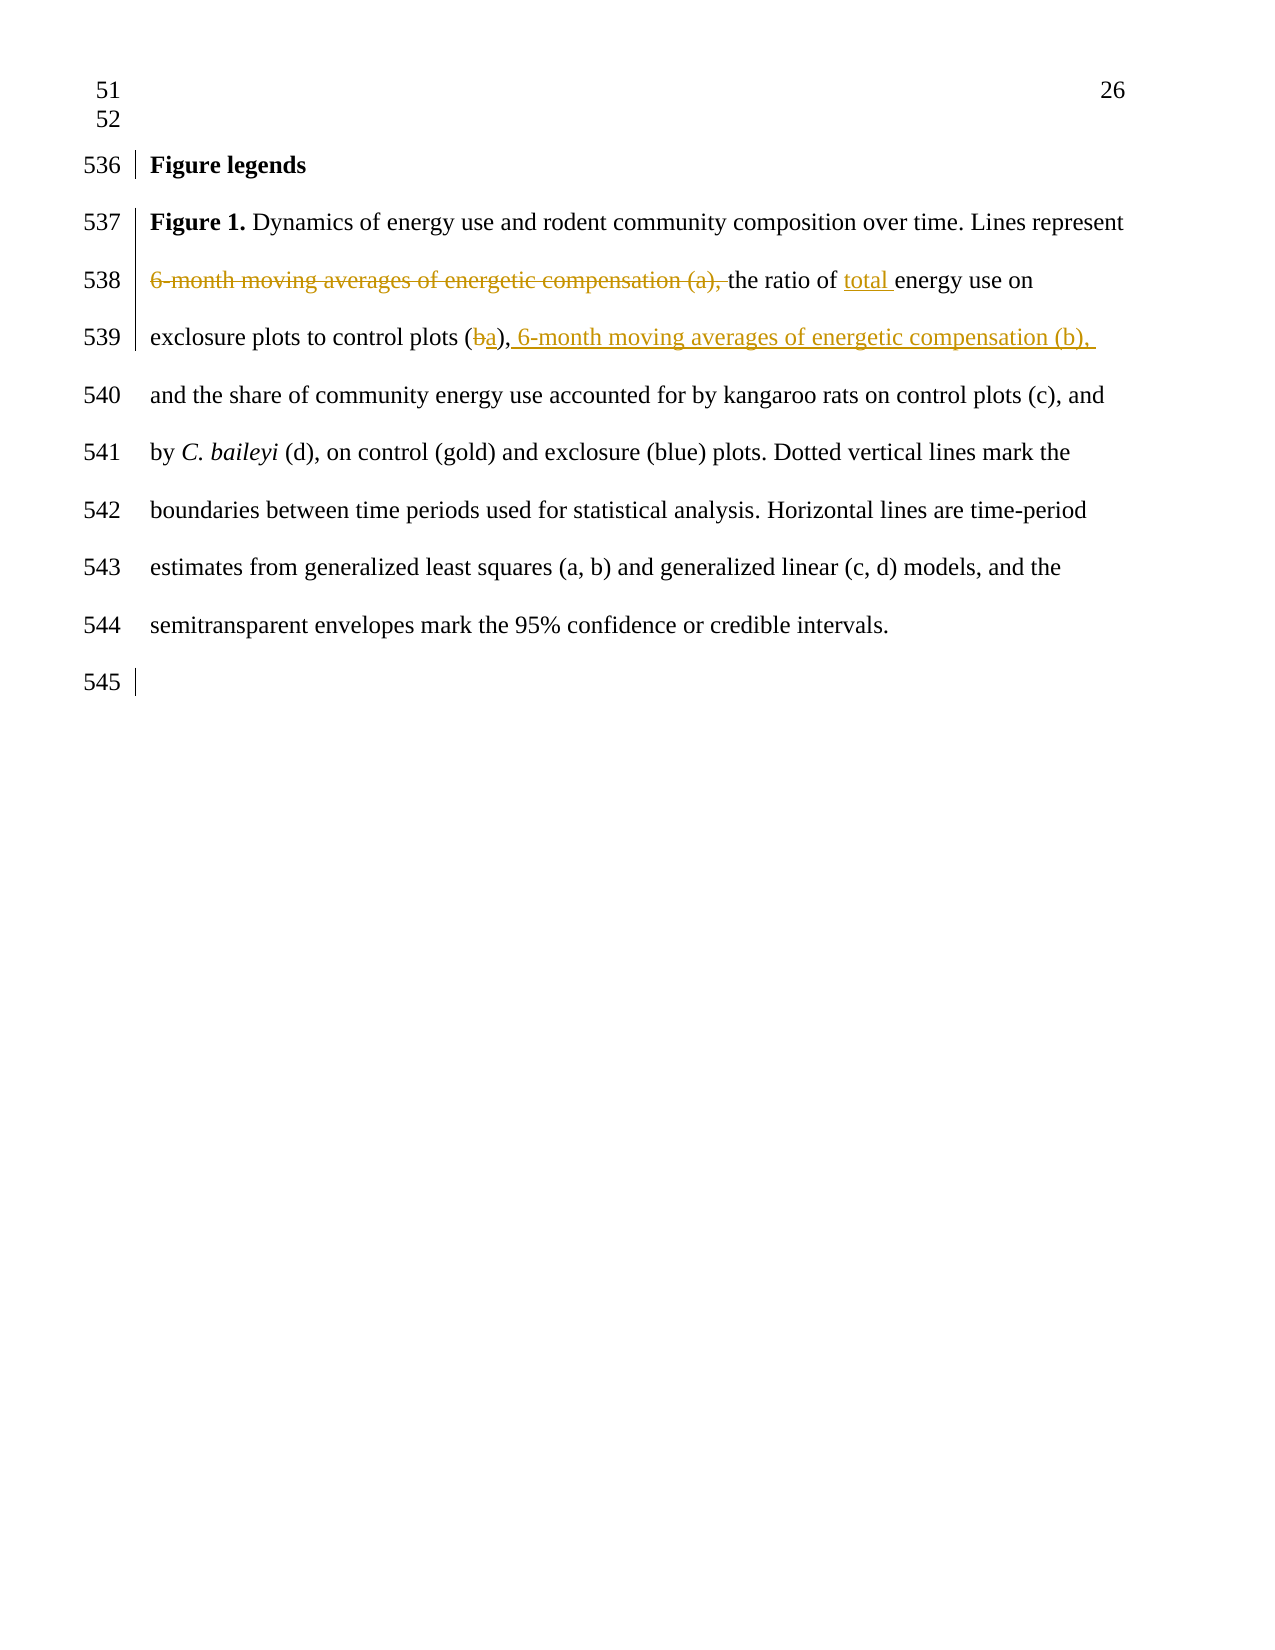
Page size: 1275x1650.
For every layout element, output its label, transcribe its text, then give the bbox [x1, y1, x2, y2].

text Figure 1. Dynamics of energy use and rodent community composition over time. Lines represent the ratio of energy use on exclosure plots to control plots (), and the share of community energy use accounted for by kangaroo rats on control plots (c), and by C. baileyi (d), on control (gold) and exclosure (blue) plots. Dotted vertical lines mark the boundaries between time periods used for statistical analysis. Horizontal lines are time-period estimates from generalized least squares (a, b) and generalized linear (c, d) models, and the semitransparent envelopes mark the 95% confidence or credible intervals. [150, 207, 1125, 639]
subtitle Figure legends [150, 150, 1125, 179]
